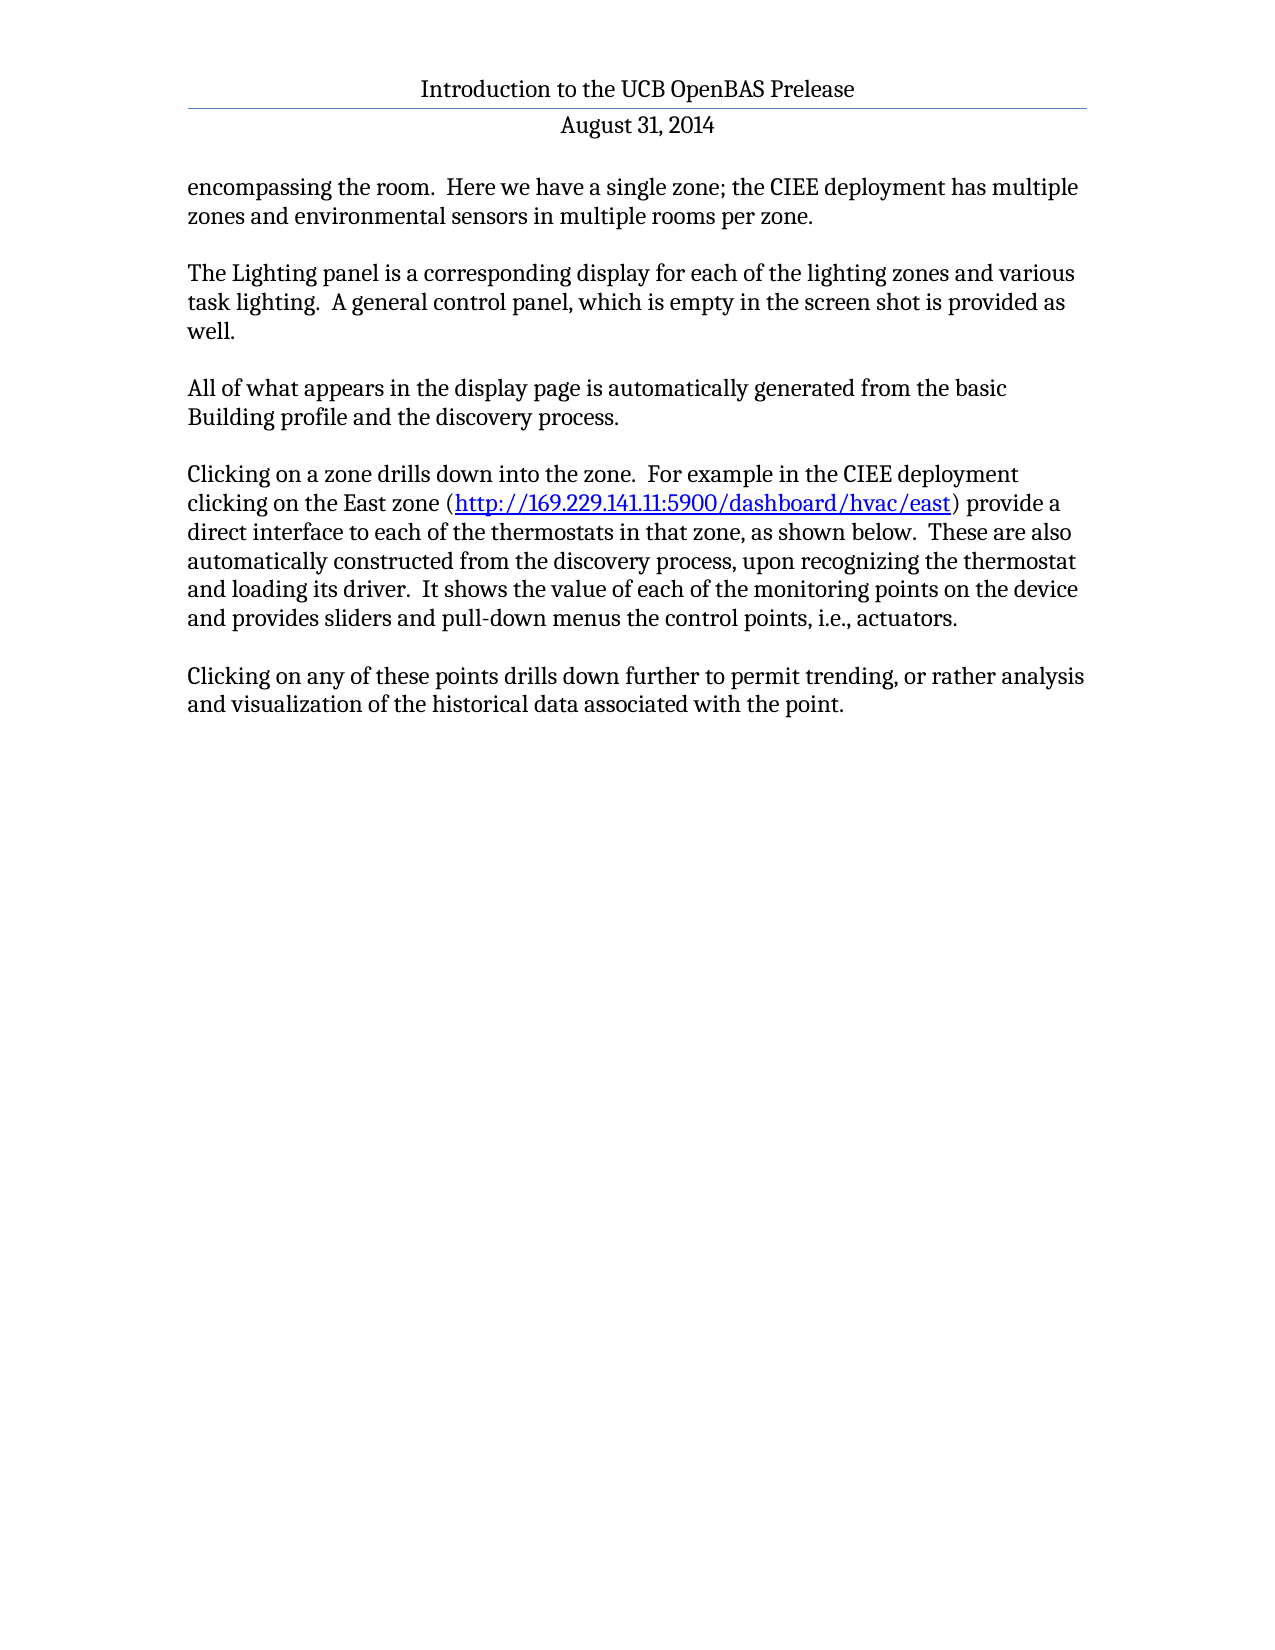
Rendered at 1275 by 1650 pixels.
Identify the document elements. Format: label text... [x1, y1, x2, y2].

text Clicking on a zone drills down into the zone. For example in the CIEE deployment clicking on the East zone (http://169.229.141.11:5900/dashboard/hvac/east) provide a direct interface to each of the thermostats in that zone, as shown below. These are also automatically constructed from the discovery process, upon recognizing the thermostat and loading its driver. It shows the value of each of the monitoring points on the device and provides sliders and pull-down menus the control points, i.e., actuators. [187, 460, 1087, 633]
text All of what appears in the display page is automatically generated from the basic Building profile and the discovery process. [187, 374, 1087, 432]
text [187, 173, 1087, 230]
text The Lighting panel is a corresponding display for each of the lighting zones and various task lighting. A general control panel, which is empty in the screen shot is provided as well. [187, 259, 1087, 345]
text Clicking on any of these points drills down further to permit trending, or rather analysis and visualization of the historical data associated with the point. [187, 662, 1087, 719]
